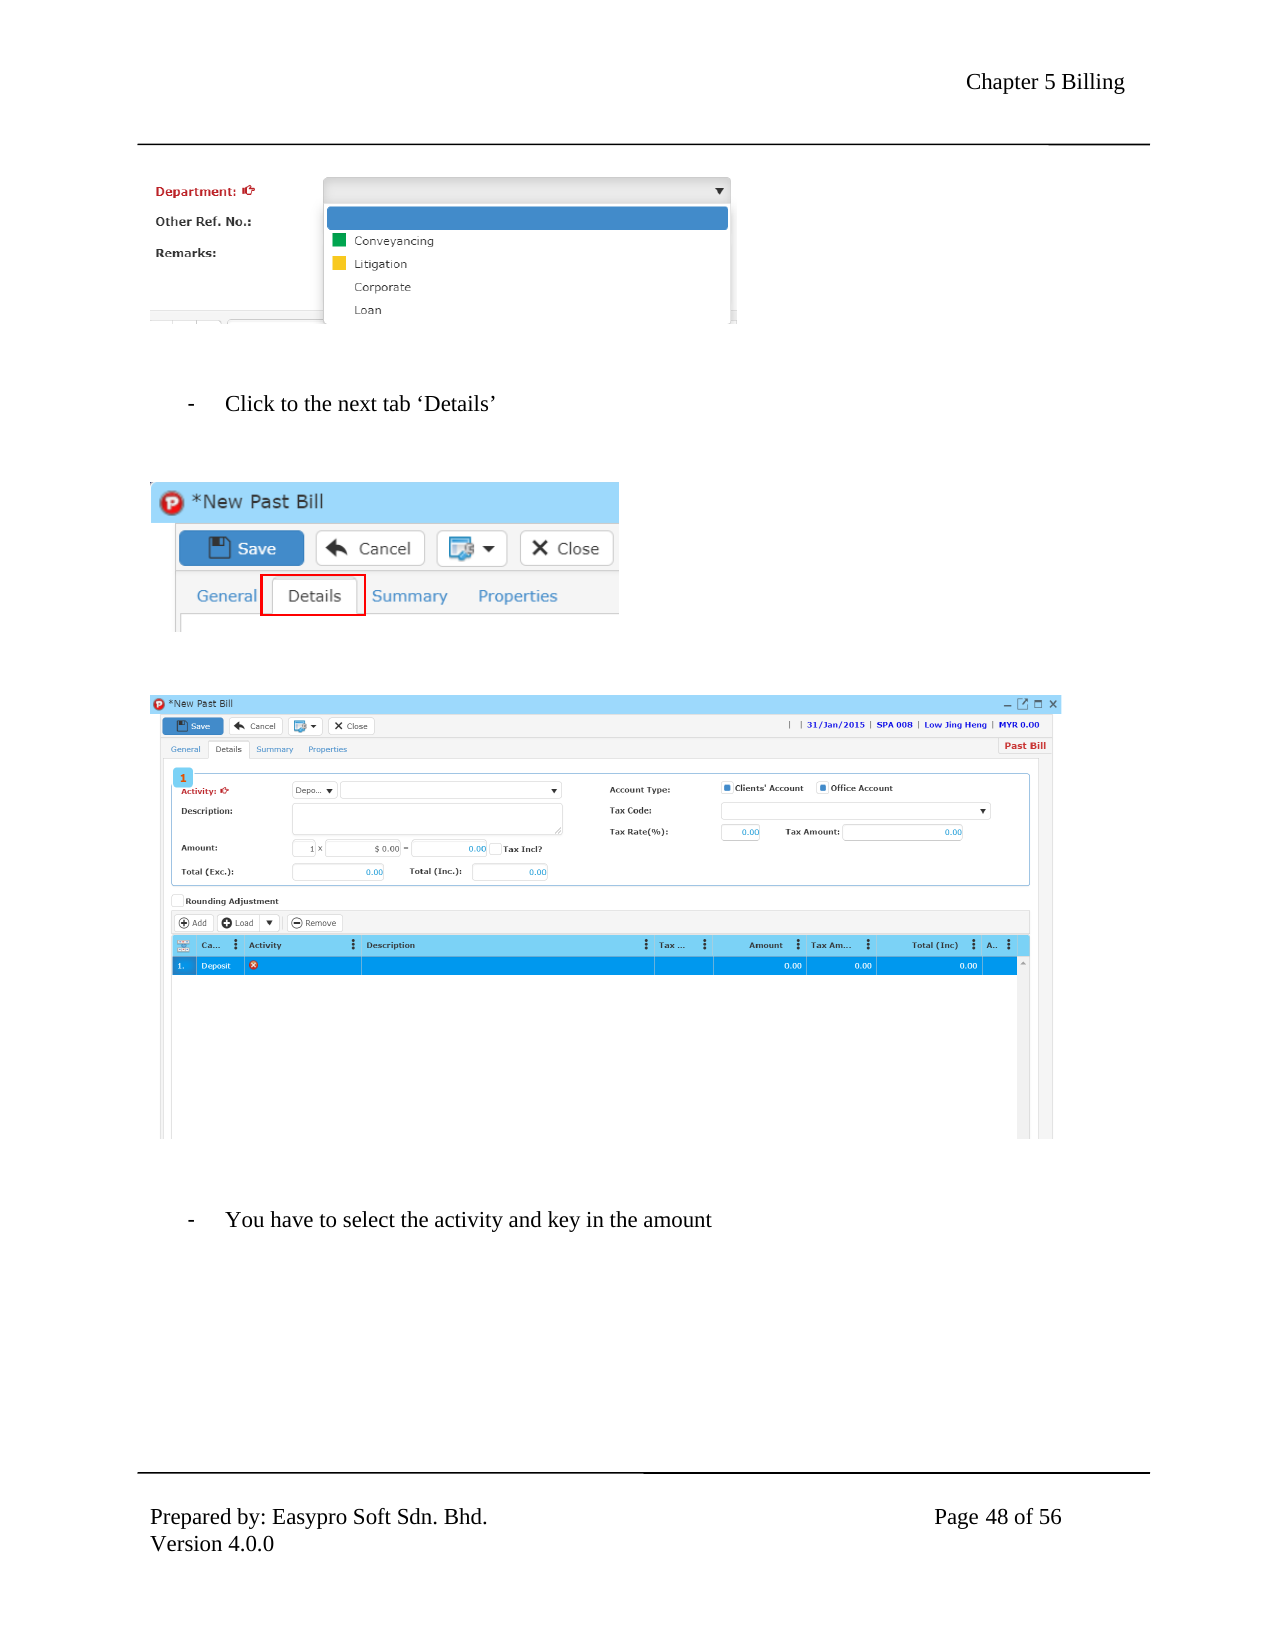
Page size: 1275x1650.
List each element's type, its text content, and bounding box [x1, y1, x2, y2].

list Click to the next tab ‘Details’ [187, 387, 1125, 418]
picture [150, 695, 1062, 1139]
list You have to select the activity and key in the amount [187, 1202, 1125, 1234]
picture [150, 482, 619, 632]
picture [150, 173, 737, 324]
